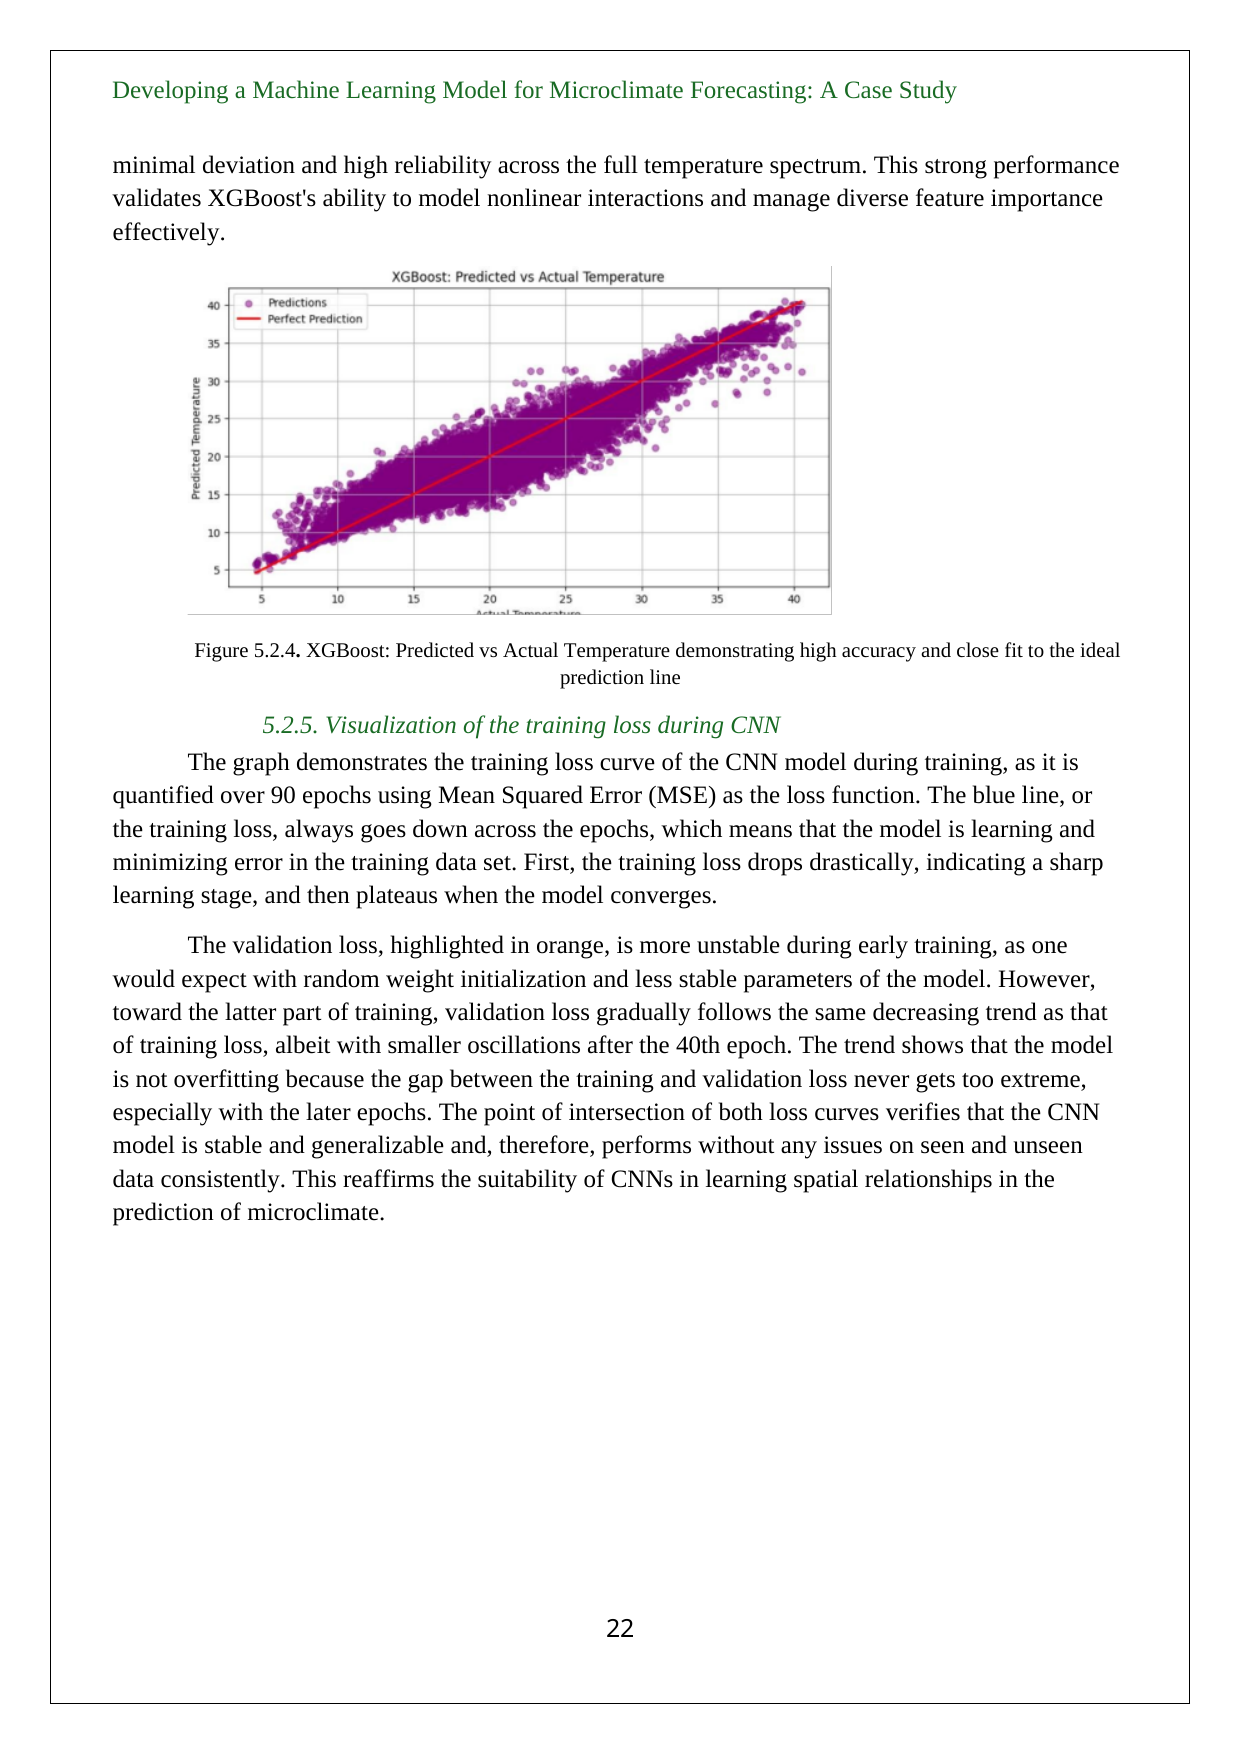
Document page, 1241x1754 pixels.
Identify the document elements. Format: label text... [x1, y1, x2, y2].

picture [187, 266, 833, 616]
text The graph demonstrates the training loss curve of the CNN model during training, as it is quantified over 90 epochs using Mean Squared Error (MSE) as the loss function. The blue line, or the training loss, always goes down across the epochs, which means that the model is learning and minimizing error in the training data set. First, the training loss drops drastically, indicating a sharp learning stage, and then plateaus when the model converges. [112, 747, 1128, 909]
subtitle 5.2.5. Visualization of the training loss during CNN [187, 710, 1128, 738]
text The validation loss, highlighted in orange, is more unstable during early training, as one would expect with random weight initialization and less stable parameters of the model. However, toward the latter part of training, validation loss gradually follows the same decreasing trend as that of training loss, albeit with smaller oscillations after the 40th epoch. The trend shows that the model is not overfitting because the gap between the training and validation loss never gets too extreme, especially with the later epochs. The point of intersection of both loss curves verifies that the CNN model is stable and generalizable and, therefore, performs without any issues on seen and unseen data consistently. This reaffirms the suitability of CNNs in learning spatial relationships in the prediction of microclimate. [112, 931, 1128, 1226]
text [112, 150, 1128, 245]
text Figure 5.2.4. XGBoost: Predicted vs Actual Temperature demonstrating high accuracy and close fit to the ideal prediction line [112, 637, 1128, 689]
